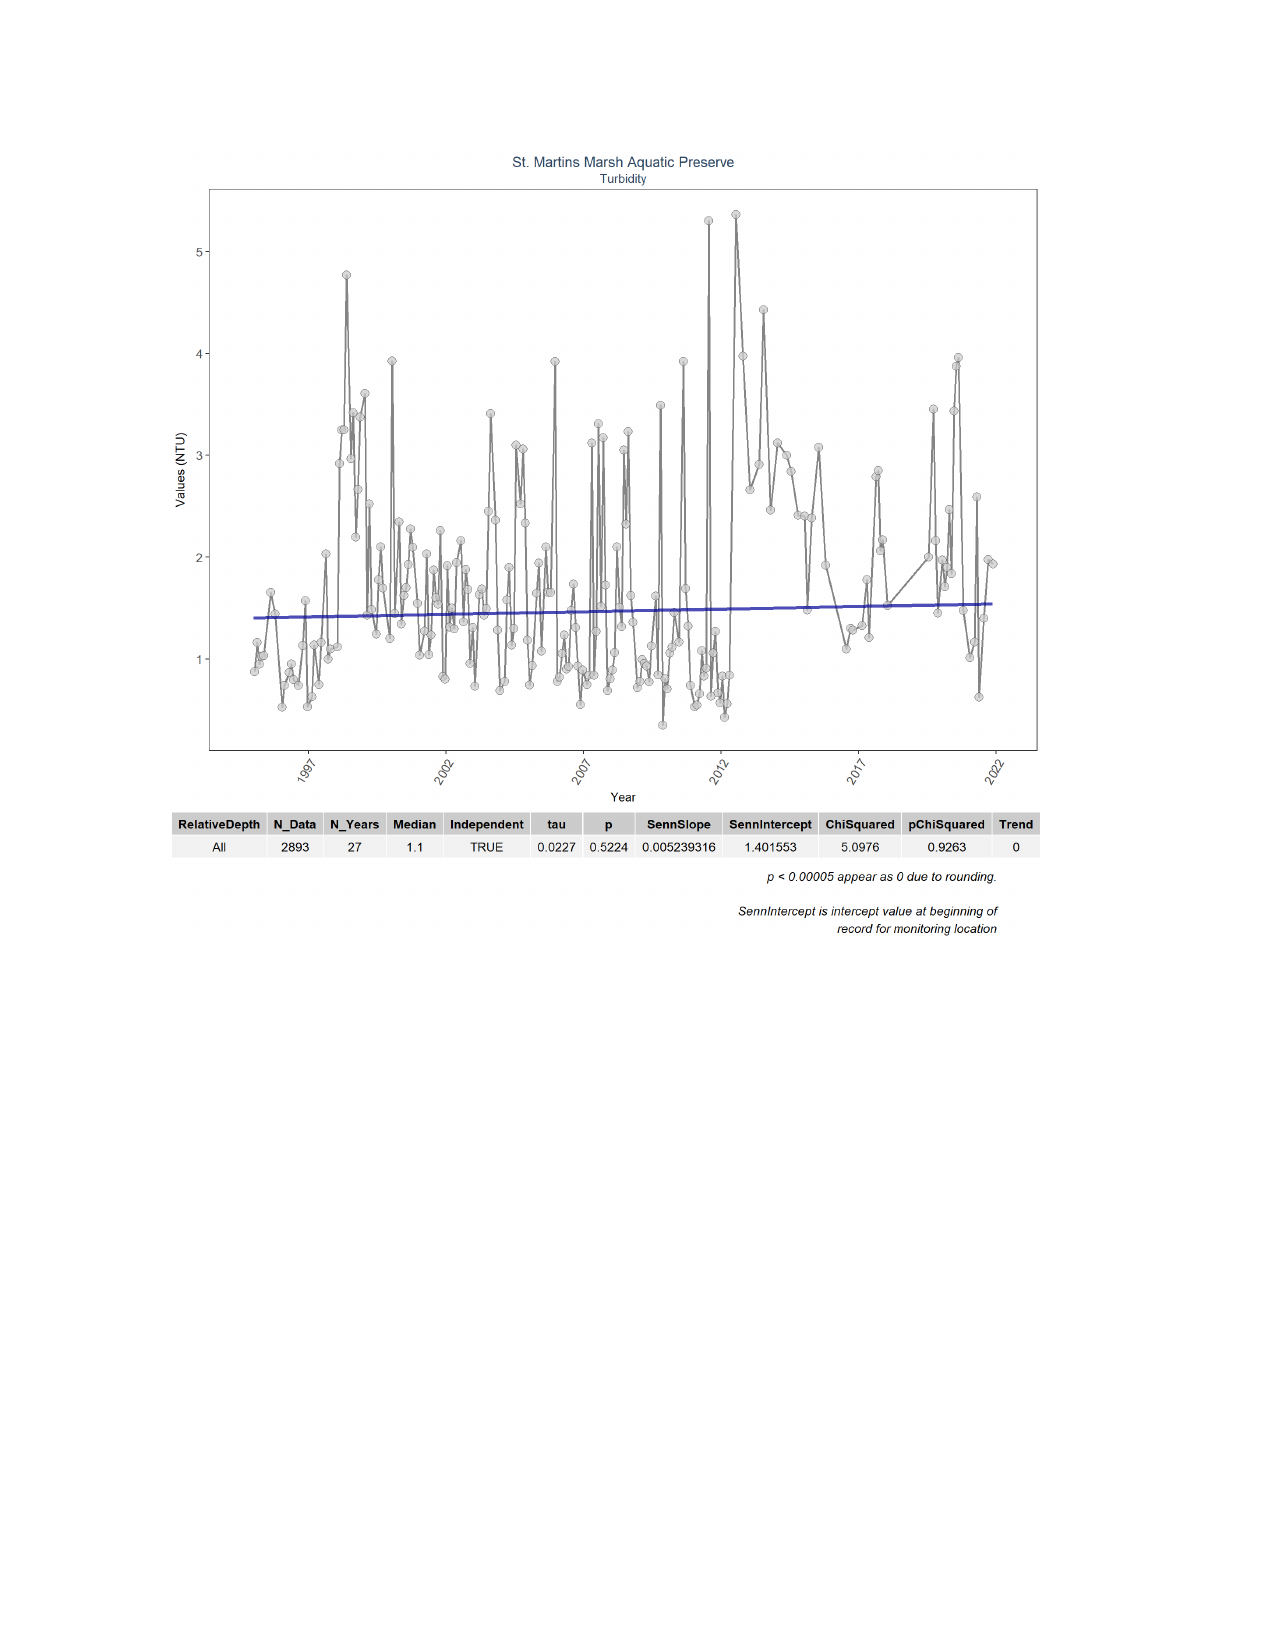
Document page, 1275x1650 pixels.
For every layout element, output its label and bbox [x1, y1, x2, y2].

picture [168, 150, 1044, 938]
